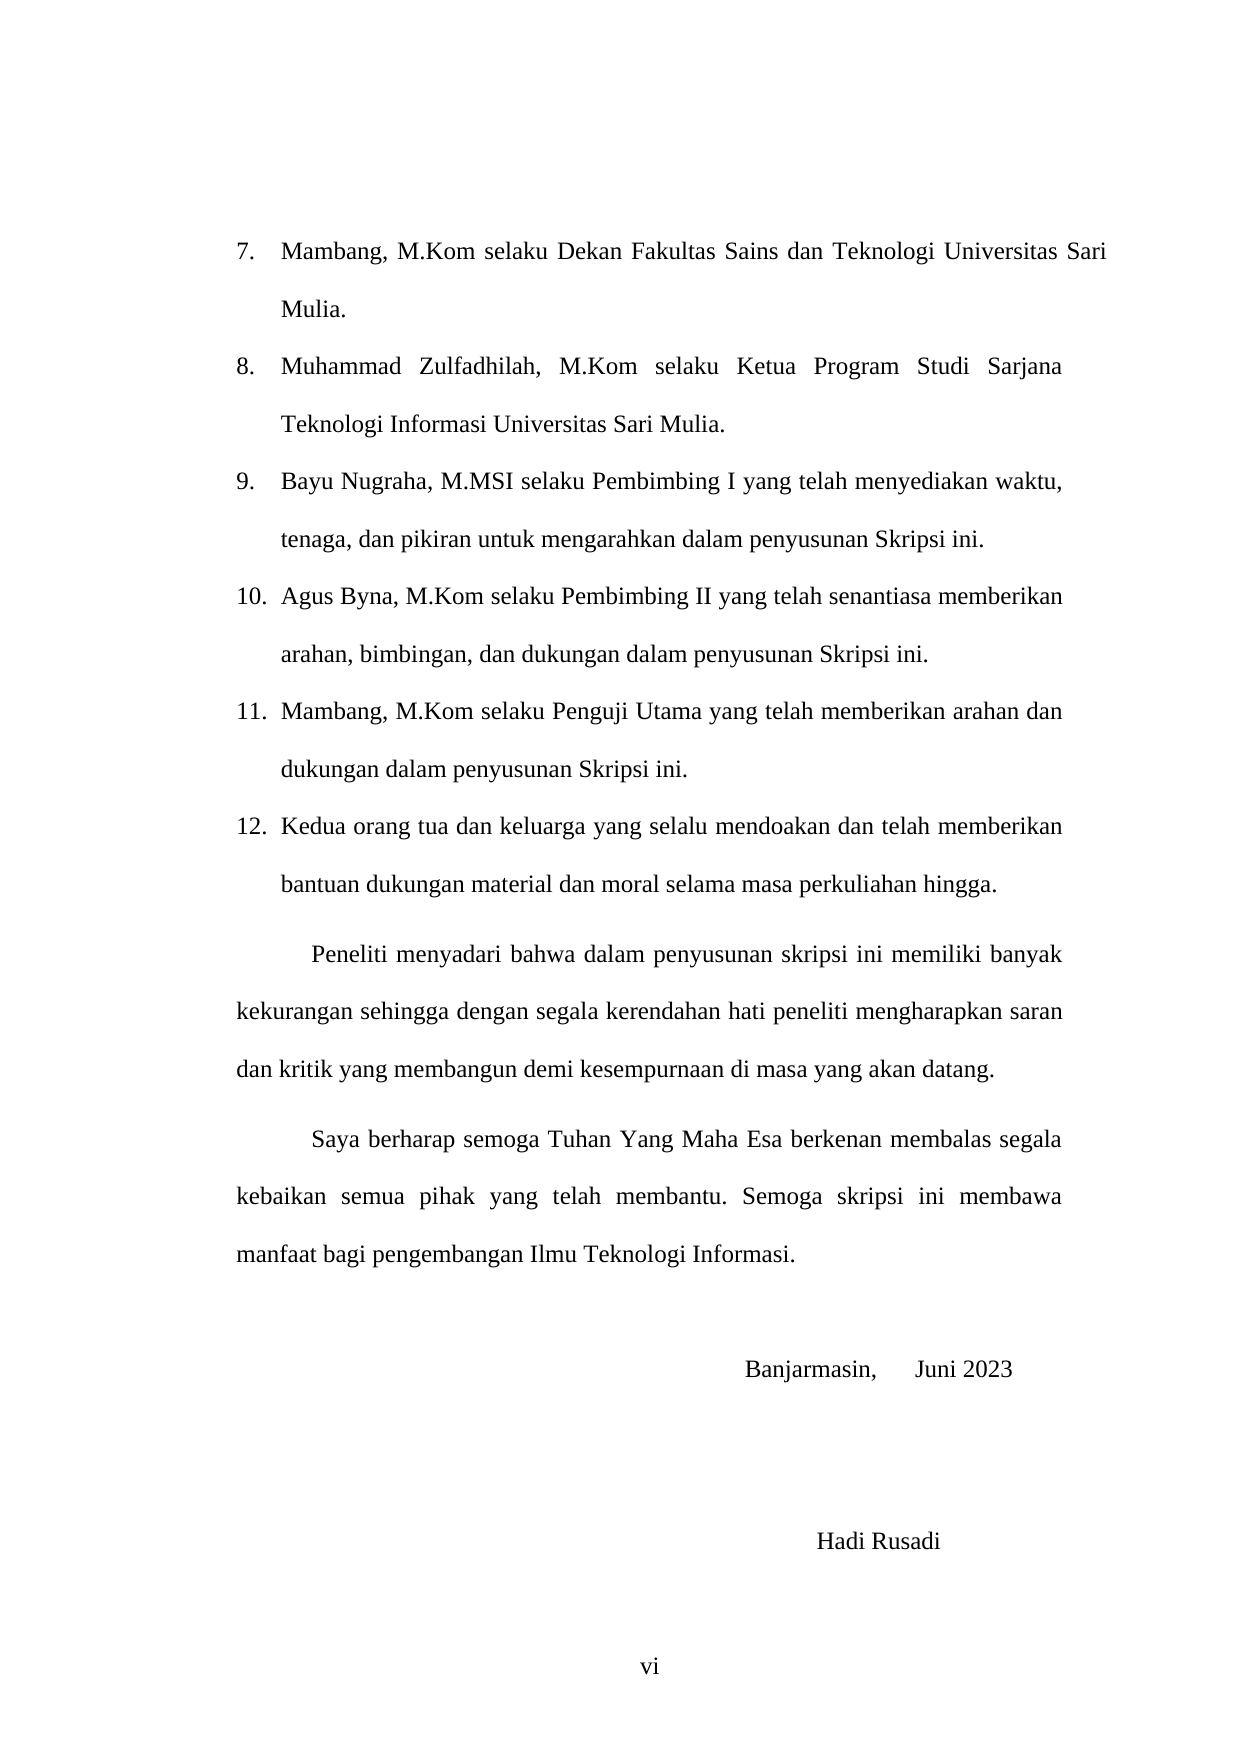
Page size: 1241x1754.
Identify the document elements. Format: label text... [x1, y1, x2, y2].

text Hadi Rusadi [694, 1526, 1063, 1555]
list Mambang, M.Kom selaku Penguji Utama yang telah memberikan arahan dan dukungan dalam penyusunan Skripsi ini. [236, 696, 1063, 782]
text Saya berharap semoga Tuhan Yang Maha Esa berkenan membalas segala kebaikan semua pihak yang telah membantu. Semoga skripsi ini membawa manfaat bagi pengembangan Ilmu Teknologi Informasi. [236, 1124, 1063, 1267]
text Peneliti menyadari bahwa dalam penyusunan skripsi ini memiliki banyak kekurangan sehingga dengan segala kerendahan hati peneliti mengharapkan saran dan kritik yang membangun demi kesempurnaan di masa yang akan datang. [236, 939, 1063, 1082]
list Bayu Nugraha, M.MSI selaku Pembimbing I yang telah menyediakan waktu, tenaga, dan pikiran untuk mengarahkan dalam penyusunan Skripsi ini. [236, 466, 1063, 552]
list Mambang, M.Kom selaku Dekan Fakultas Sains dan Teknologi Universitas Sari Mulia. [236, 236, 1107, 322]
text Banjarmasin, 29 Juni 2023 [694, 1354, 1063, 1382]
list Kedua orang tua dan keluarga yang selalu mendoakan dan telah memberikan bantuan dukungan material dan moral selama masa perkuliahan hingga. [236, 811, 1063, 897]
list Muhammad Zulfadhilah, M.Kom selaku Ketua Program Studi Sarjana Teknologi Informasi Universitas Sari Mulia. [236, 351, 1063, 437]
list Agus Byna, M.Kom selaku Pembimbing II yang telah senantiasa memberikan arahan, bimbingan, dan dukungan dalam penyusunan Skripsi ini. [236, 581, 1063, 667]
